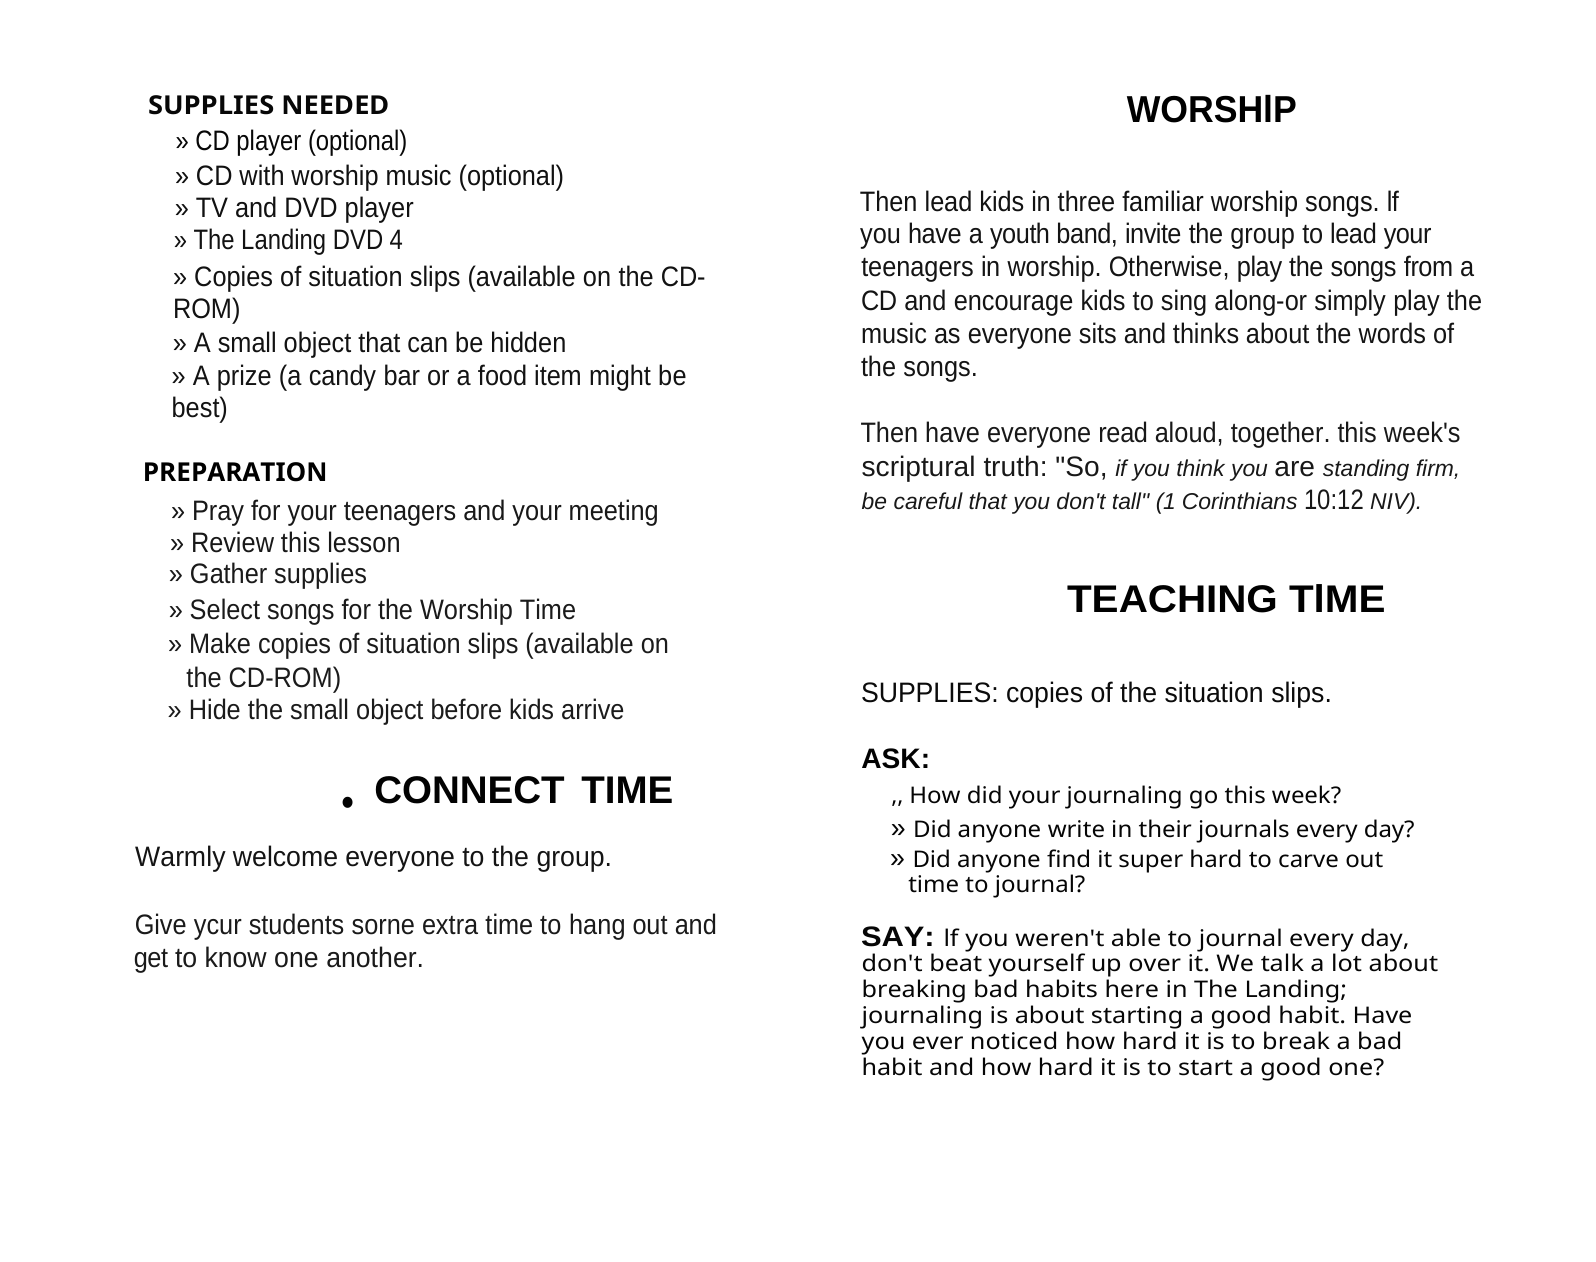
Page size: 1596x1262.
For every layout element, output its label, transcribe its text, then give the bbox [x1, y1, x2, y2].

text » Make copies of situation slips (available on the CD-ROM) [168, 627, 682, 693]
text ,, How did your journaling go this week? [891, 775, 1596, 811]
text Warmly welcome everyone to the group. [135, 840, 748, 872]
text » The Landing DVD 4 [173, 224, 748, 256]
text » Did anyone find it super hard to carve out time to journal? [890, 846, 1437, 899]
text » Review this lesson [170, 527, 748, 559]
text » Did anyone write in their journals every day? [891, 811, 1596, 844]
text » Gather supplies [169, 559, 748, 590]
text Give ycur students sorne extra time to hang out and get to know one another. [133, 908, 744, 973]
text SUPPLIES NEEDED [148, 87, 748, 122]
text SUPPLIES: copies of the situation slips. [861, 676, 1596, 708]
text » Pray for your teenagers and your meeting [171, 494, 748, 526]
text WORSHlP [1127, 87, 1596, 130]
text » CD with worship music (optional) [175, 159, 748, 191]
text SAY: lf you weren't able to journal every day, don't beat yourself up over it. We talk a lot about breaking bad habits here in The Landing; journaling is about starting a good habit. Have you ever noticed how hard it is to break a bad habit and how hard it is to start a good one? [861, 925, 1456, 1082]
text Then have everyone read aloud, together. this week's scriptural truth: "So, if you think you are standing firm, be careful that you don't tall" (1 Corinthians 10:12 NIV). [860, 416, 1485, 516]
text » Copies of situation slips (available on the CD-ROM) [173, 260, 748, 325]
text » TV and DVD player [174, 192, 748, 224]
text » A prize (a candy bar or a food item might be best) [171, 359, 748, 424]
text PREPARATION [143, 454, 748, 489]
text » Hide the small object before kids arrive [167, 694, 748, 726]
text ASK: [861, 743, 1596, 775]
text » A small object that can be hidden [173, 326, 748, 358]
text Then lead kids in three familiar worship songs. lf you have a youth band, invite the group to lead your [859, 185, 1437, 250]
list TEACHING TlME [1067, 576, 1596, 621]
text teenagers in worship. Otherwise, play the songs from a CD and encourage kids to sing along-or simply play the music as everyone sits and thinks about the words of the songs. [861, 250, 1485, 383]
text » CD player (optional) [175, 124, 748, 156]
list CONNECT TIME [374, 767, 748, 811]
text » Select songs for the Worship Time [168, 593, 748, 625]
